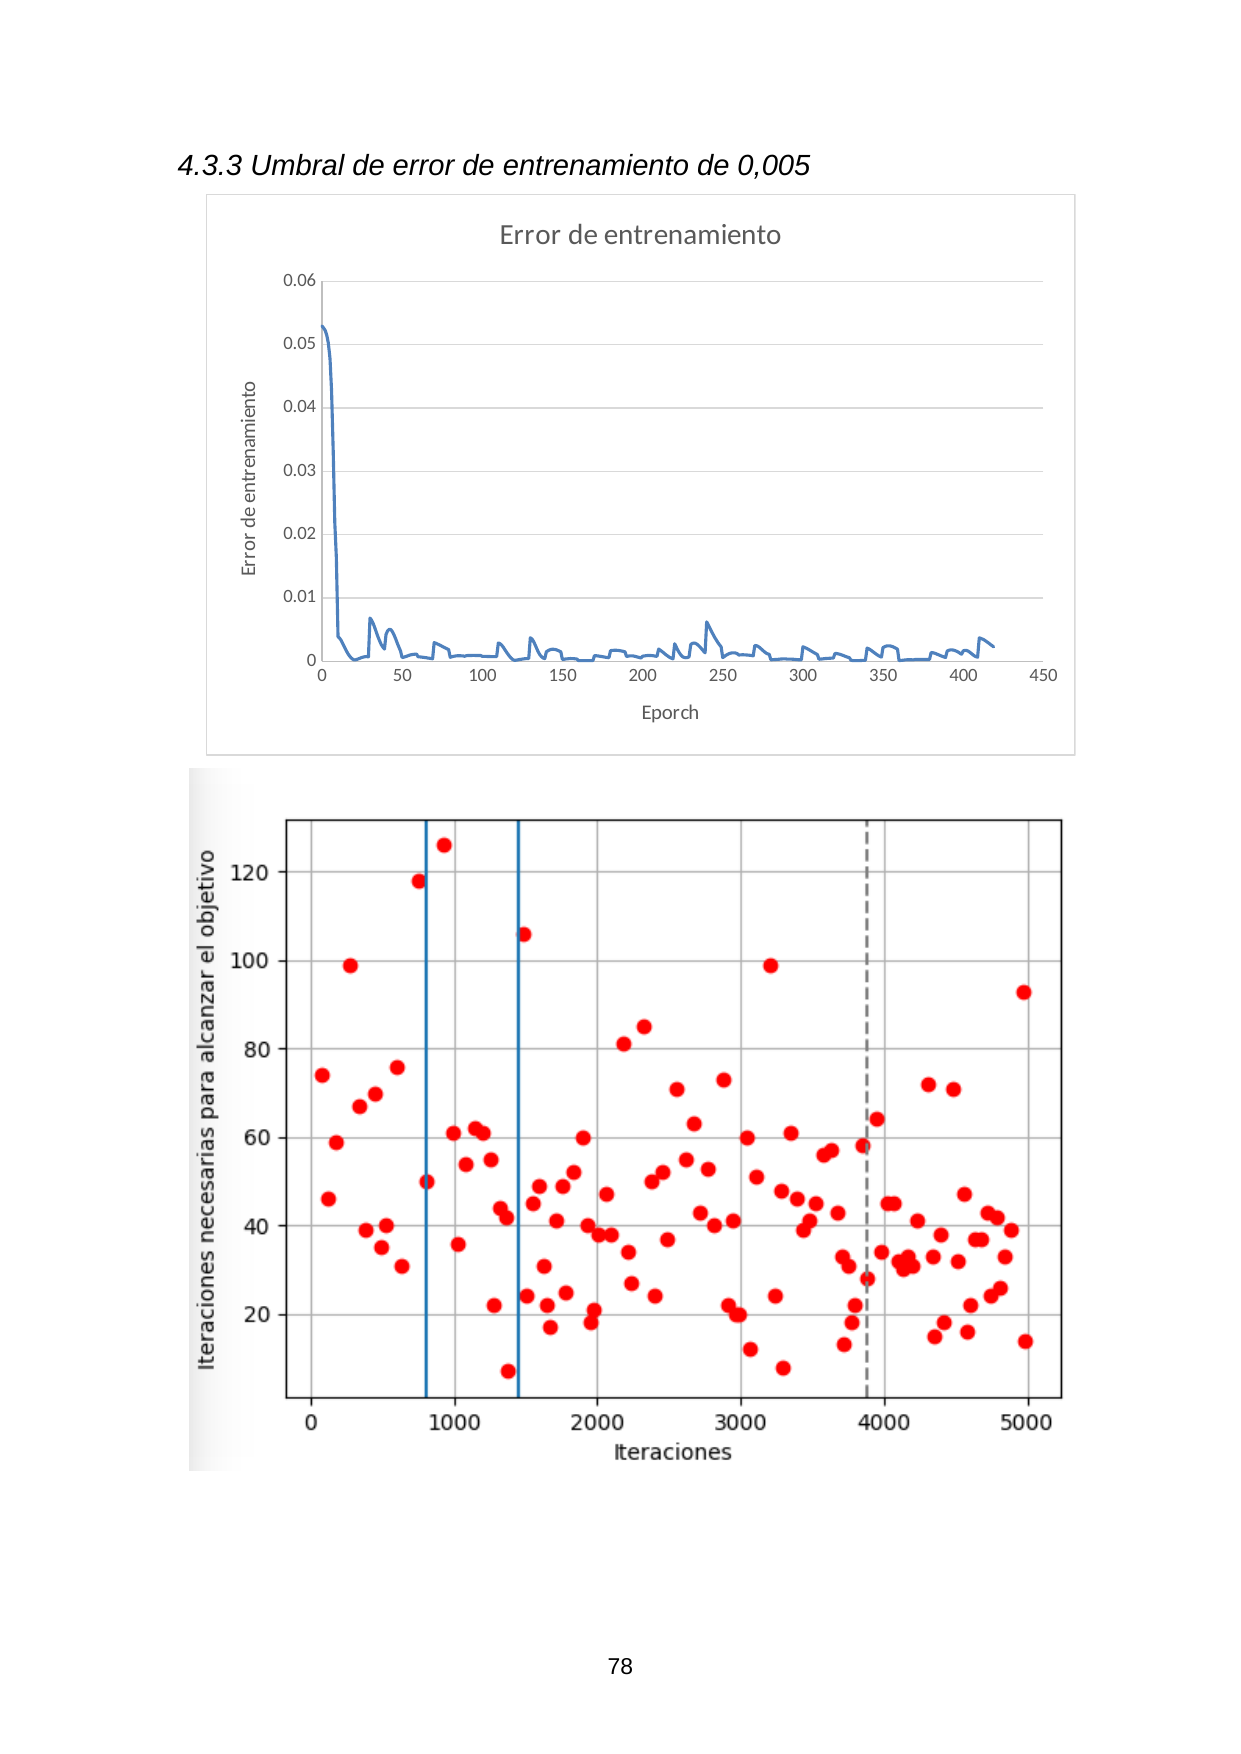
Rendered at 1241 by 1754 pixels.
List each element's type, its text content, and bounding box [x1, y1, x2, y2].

subtitle Umbral de error de entrenamiento de 0,005 [177, 148, 1092, 181]
picture [189, 768, 1099, 1471]
